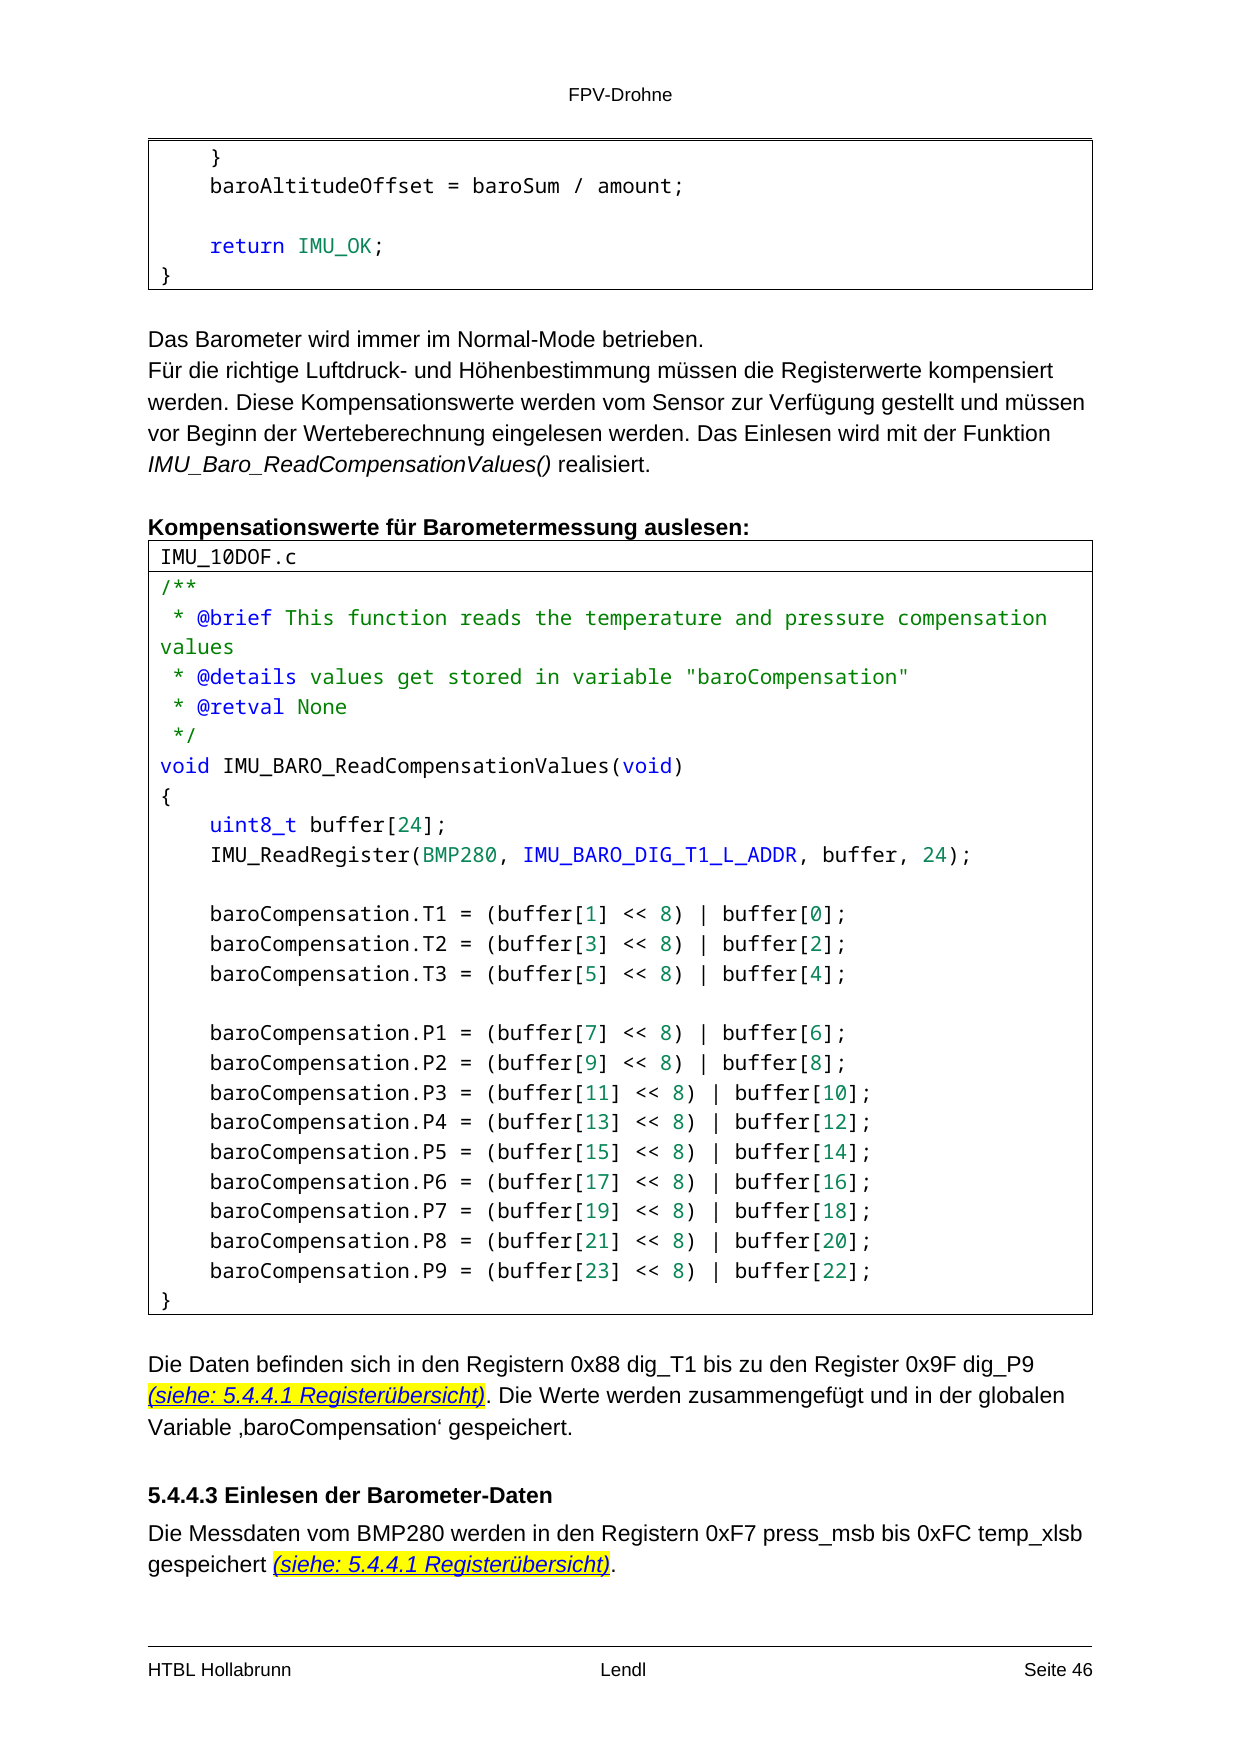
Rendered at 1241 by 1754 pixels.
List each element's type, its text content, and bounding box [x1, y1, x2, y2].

subtitle Einlesen der Barometer-Daten [148, 1477, 1092, 1509]
text Die Daten befinden sich in den Registern 0x88 dig_T1 bis zu den Register 0x9F dig_P9 (siehe: 5.4.4.1 Registerübersicht). Die Werte werden zusammengefügt und in der globalen Variable ‚baroCompensation‘ gespeichert. [148, 1346, 1092, 1440]
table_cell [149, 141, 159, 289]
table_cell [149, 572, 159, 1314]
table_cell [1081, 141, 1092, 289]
text Für die richtige Luftdruck- und Höhenbestimmung müssen die Registerwerte kompensiert werden. Diese Kompensationswerte werden vom Sensor zur Verfügung gestellt und müssen vor Beginn der Werteberechnung eingelesen werden. Das Einlesen wird mit der Funktion IMU_Baro_ReadCompensationValues() realisiert. [148, 352, 1092, 477]
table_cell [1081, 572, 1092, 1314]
text Kompensationswerte für Barometermessung auslesen: [148, 509, 1092, 540]
text Die Messdaten vom BMP280 werden in den Registern 0xF7 press_msb bis 0xFC temp_xlsb gespeichert (siehe: 5.4.4.1 Registerübersicht). [148, 1515, 1092, 1577]
text Das Barometer wird immer im Normal-Mode betrieben. [148, 321, 1092, 352]
